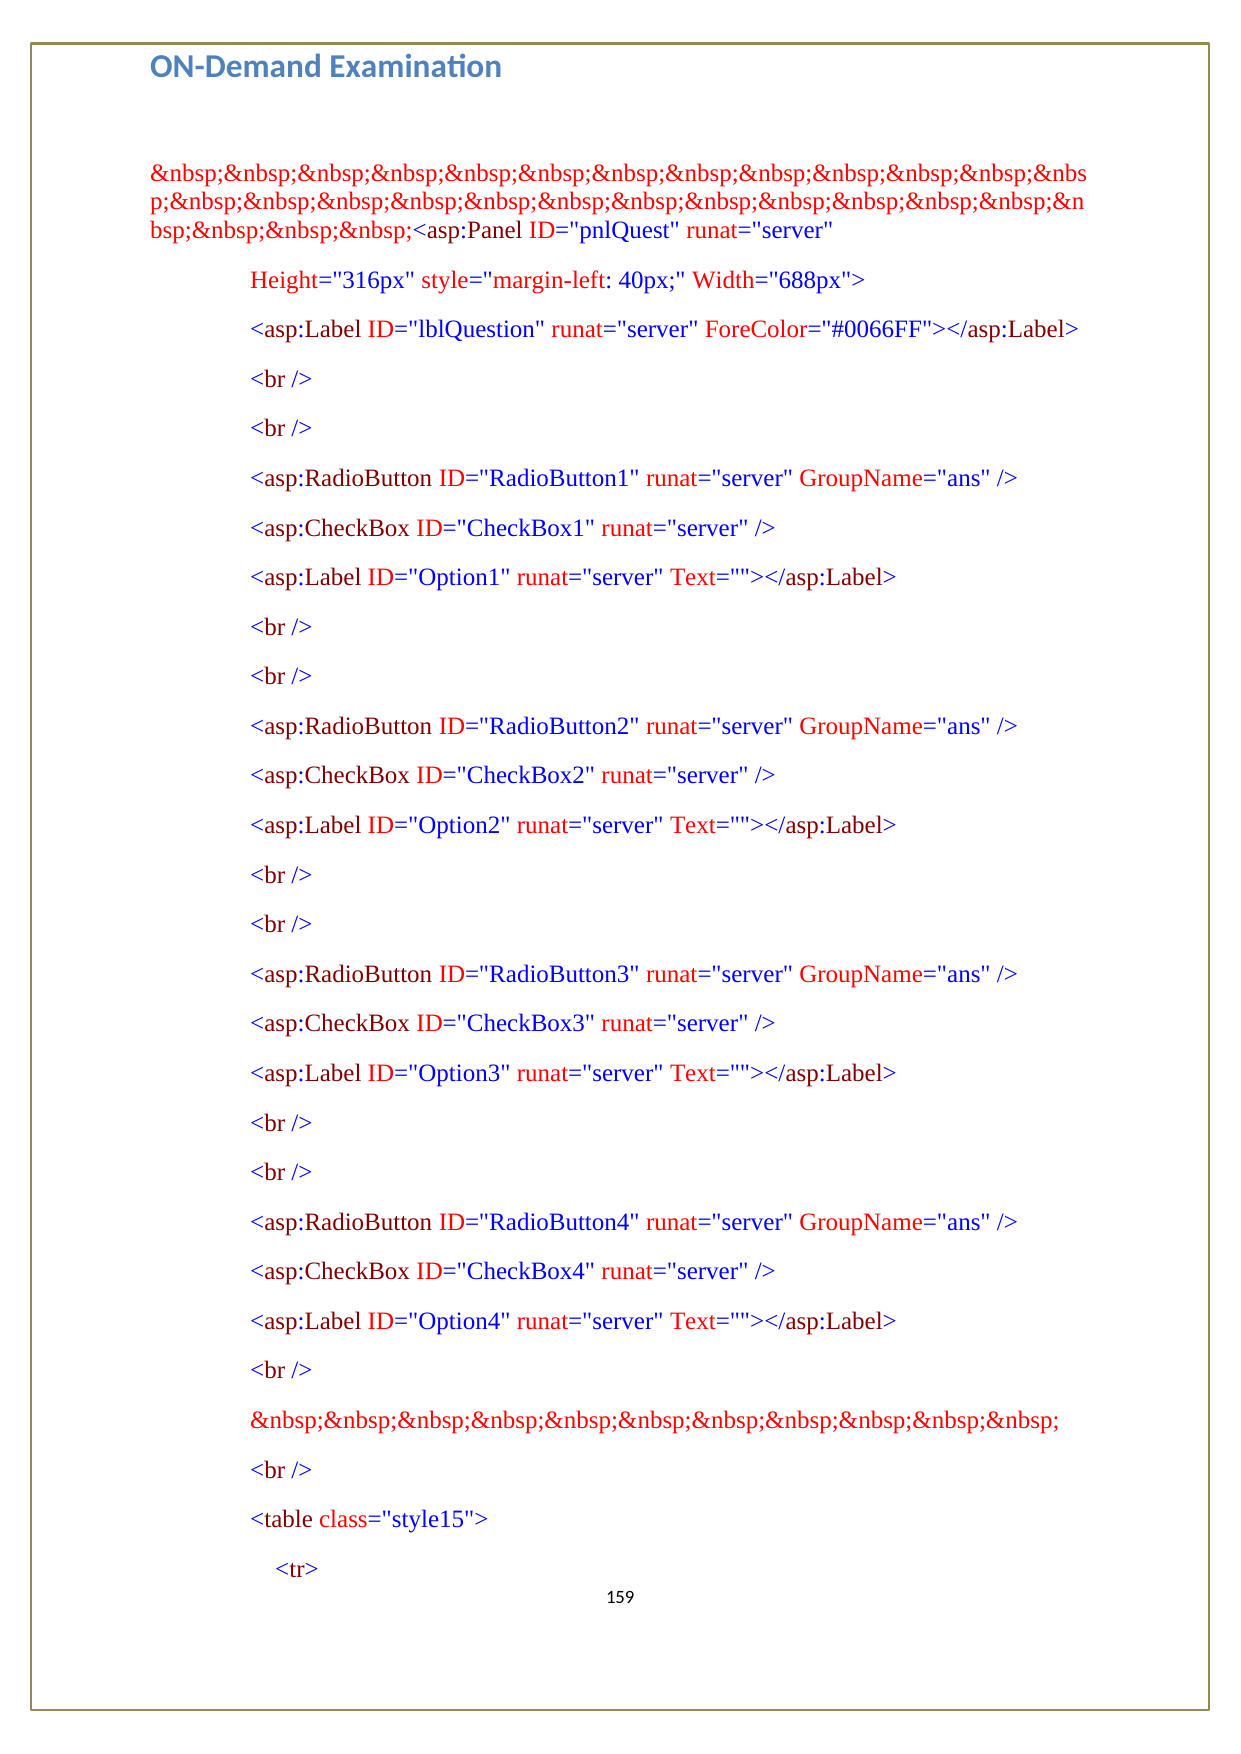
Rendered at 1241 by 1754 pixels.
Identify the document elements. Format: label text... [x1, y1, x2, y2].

text <br /> [150, 413, 1090, 442]
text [150, 158, 1090, 244]
text <asp:Label ID="lblQuestion" runat="server" ForeColor="#0066FF"></asp:Label> [150, 314, 1090, 343]
text &nbsp;&nbsp;&nbsp;&nbsp;&nbsp;&nbsp;&nbsp;&nbsp;&nbsp;&nbsp;&nbsp; [150, 1405, 1090, 1434]
text <br /> [150, 1455, 1090, 1483]
text <asp:Label ID="Option1" runat="server" Text=""></asp:Label> [150, 562, 1090, 591]
text <br /> [150, 1157, 1090, 1186]
text <br /> [150, 1108, 1090, 1136]
text <asp:CheckBox ID="CheckBox4" runat="server" /> [150, 1256, 1090, 1285]
text <asp:CheckBox ID="CheckBox2" runat="server" /> [150, 761, 1090, 789]
text <table class="style15"> [150, 1504, 1090, 1533]
text <br /> [150, 661, 1090, 690]
text <asp:RadioButton ID="RadioButton4" runat="server" GroupName="ans" /> [150, 1207, 1090, 1236]
text <asp:CheckBox ID="CheckBox1" runat="server" /> [150, 513, 1090, 541]
text <asp:RadioButton ID="RadioButton3" runat="server" GroupName="ans" /> [150, 959, 1090, 988]
text <asp:CheckBox ID="CheckBox3" runat="server" /> [150, 1008, 1090, 1037]
text <asp:Label ID="Option2" runat="server" Text=""></asp:Label> [150, 810, 1090, 839]
text <br /> [150, 612, 1090, 641]
text <br /> [150, 1356, 1090, 1384]
text Height="316px" style="margin-left: 40px;" Width="688px"> [150, 265, 1090, 293]
text <br /> [150, 364, 1090, 393]
text <tr> [150, 1554, 1090, 1583]
text <br /> [150, 909, 1090, 938]
text <br /> [150, 860, 1090, 888]
text <asp:Label ID="Option3" runat="server" Text=""></asp:Label> [150, 1058, 1090, 1087]
text <asp:Label ID="Option4" runat="server" Text=""></asp:Label> [150, 1306, 1090, 1335]
text <asp:RadioButton ID="RadioButton1" runat="server" GroupName="ans" /> [150, 463, 1090, 492]
text <asp:RadioButton ID="RadioButton2" runat="server" GroupName="ans" /> [150, 711, 1090, 740]
